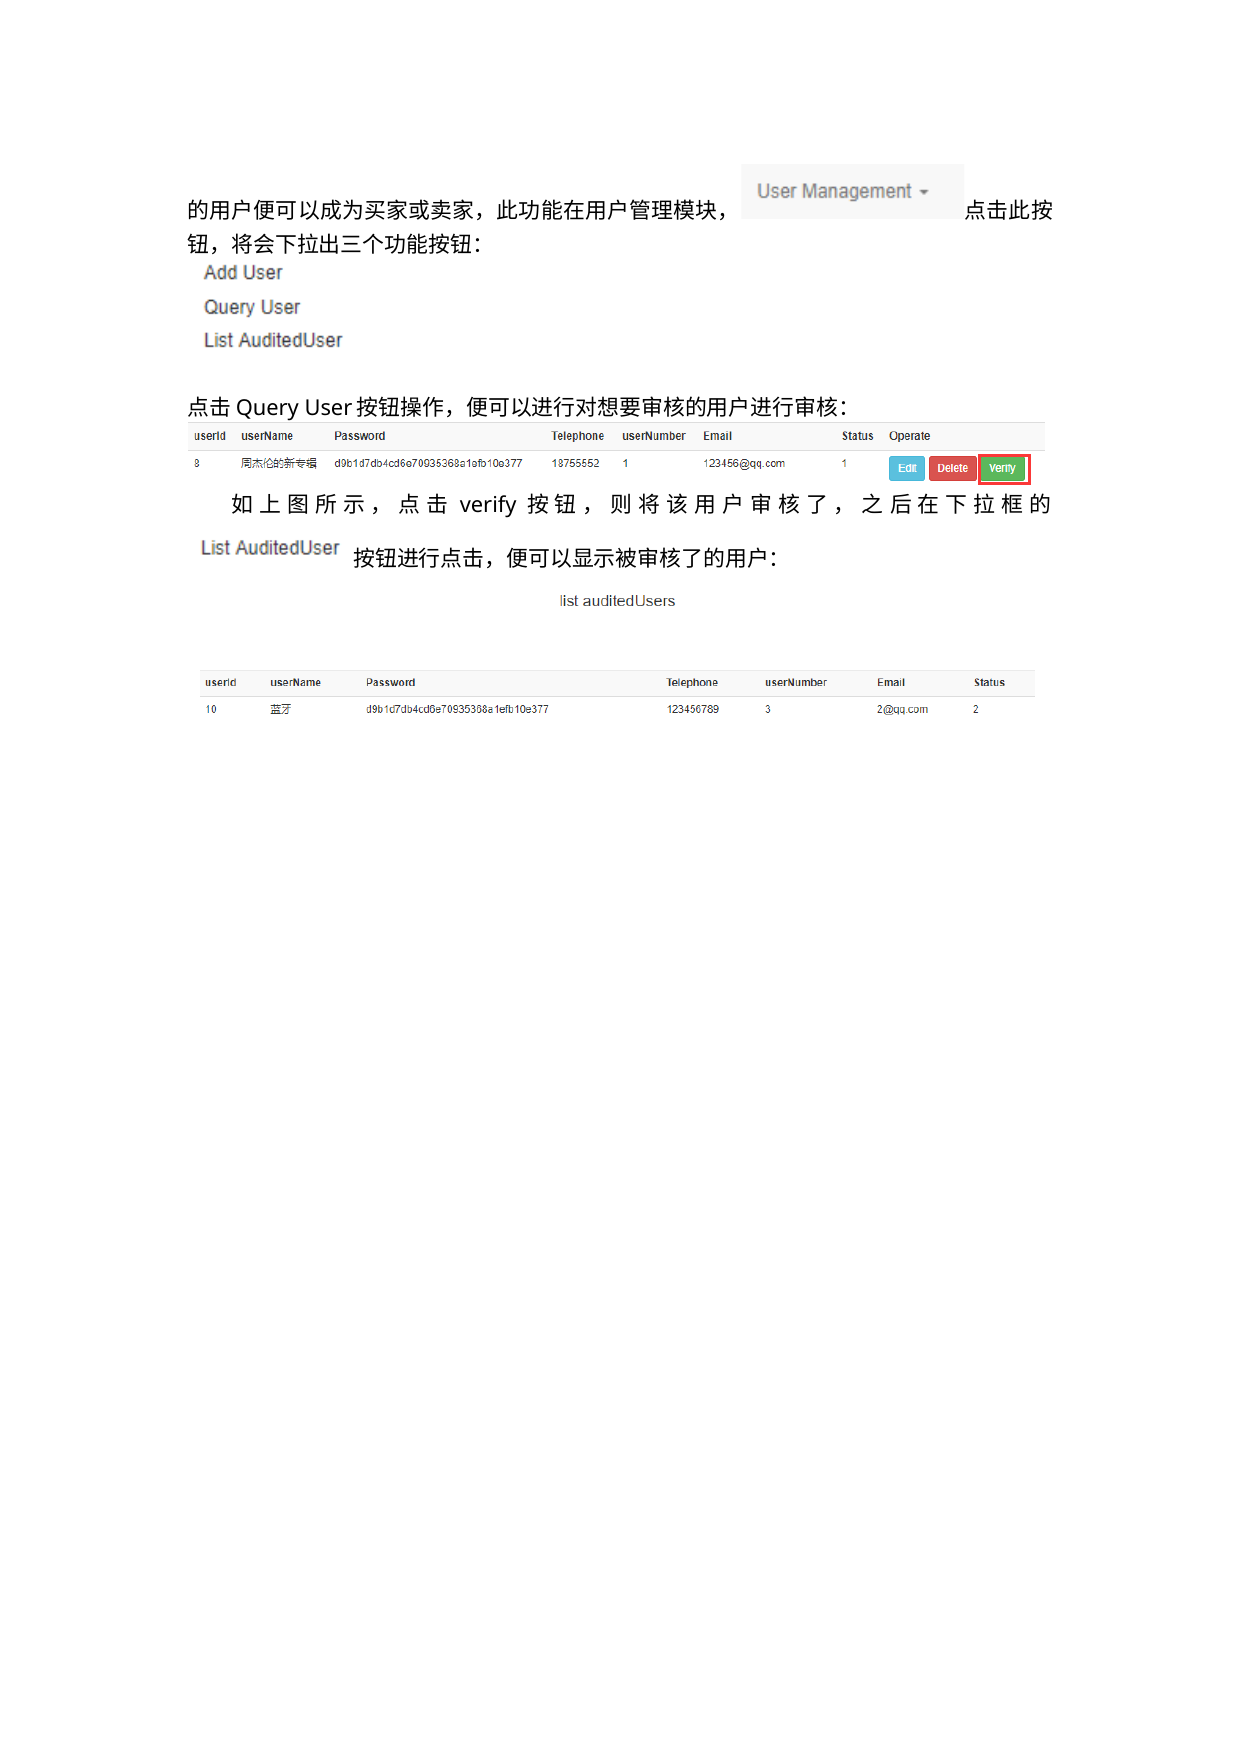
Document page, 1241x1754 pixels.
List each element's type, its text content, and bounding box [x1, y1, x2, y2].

picture [741, 164, 965, 219]
text 如上图所示，点击verify按钮，则将该用户审核了，之后在下拉框的按钮进行点击，便可以显示被审核了的用户： [187, 487, 1053, 584]
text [187, 162, 1053, 259]
text 点击Query User按钮操作，便可以进行对想要审核的用户进行审核： [187, 389, 1053, 422]
picture [187, 531, 353, 566]
picture [187, 584, 1053, 729]
picture [187, 259, 360, 363]
picture [187, 422, 1053, 486]
